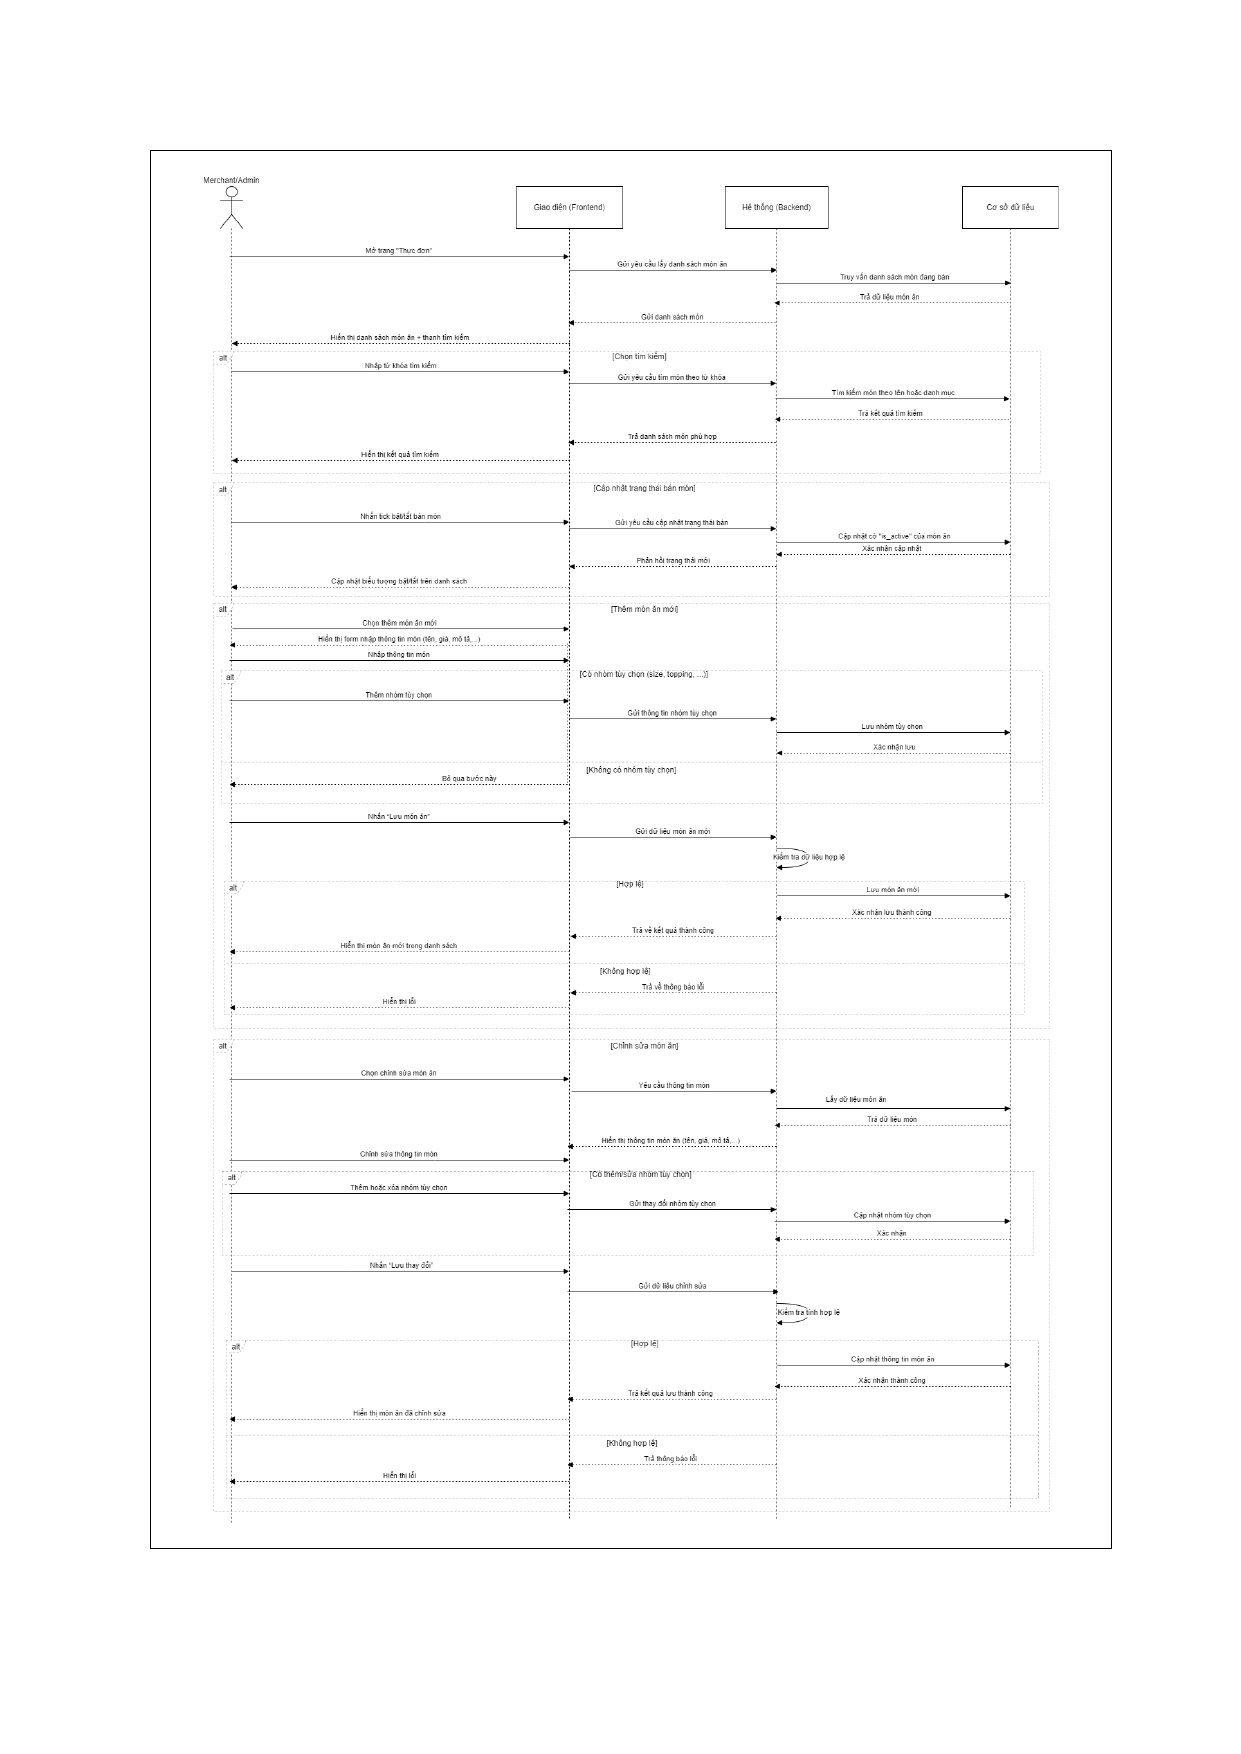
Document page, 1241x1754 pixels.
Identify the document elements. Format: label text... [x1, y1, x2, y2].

table_cell Sequence Diagram: [151, 151, 1111, 1548]
picture [203, 176, 1059, 1524]
